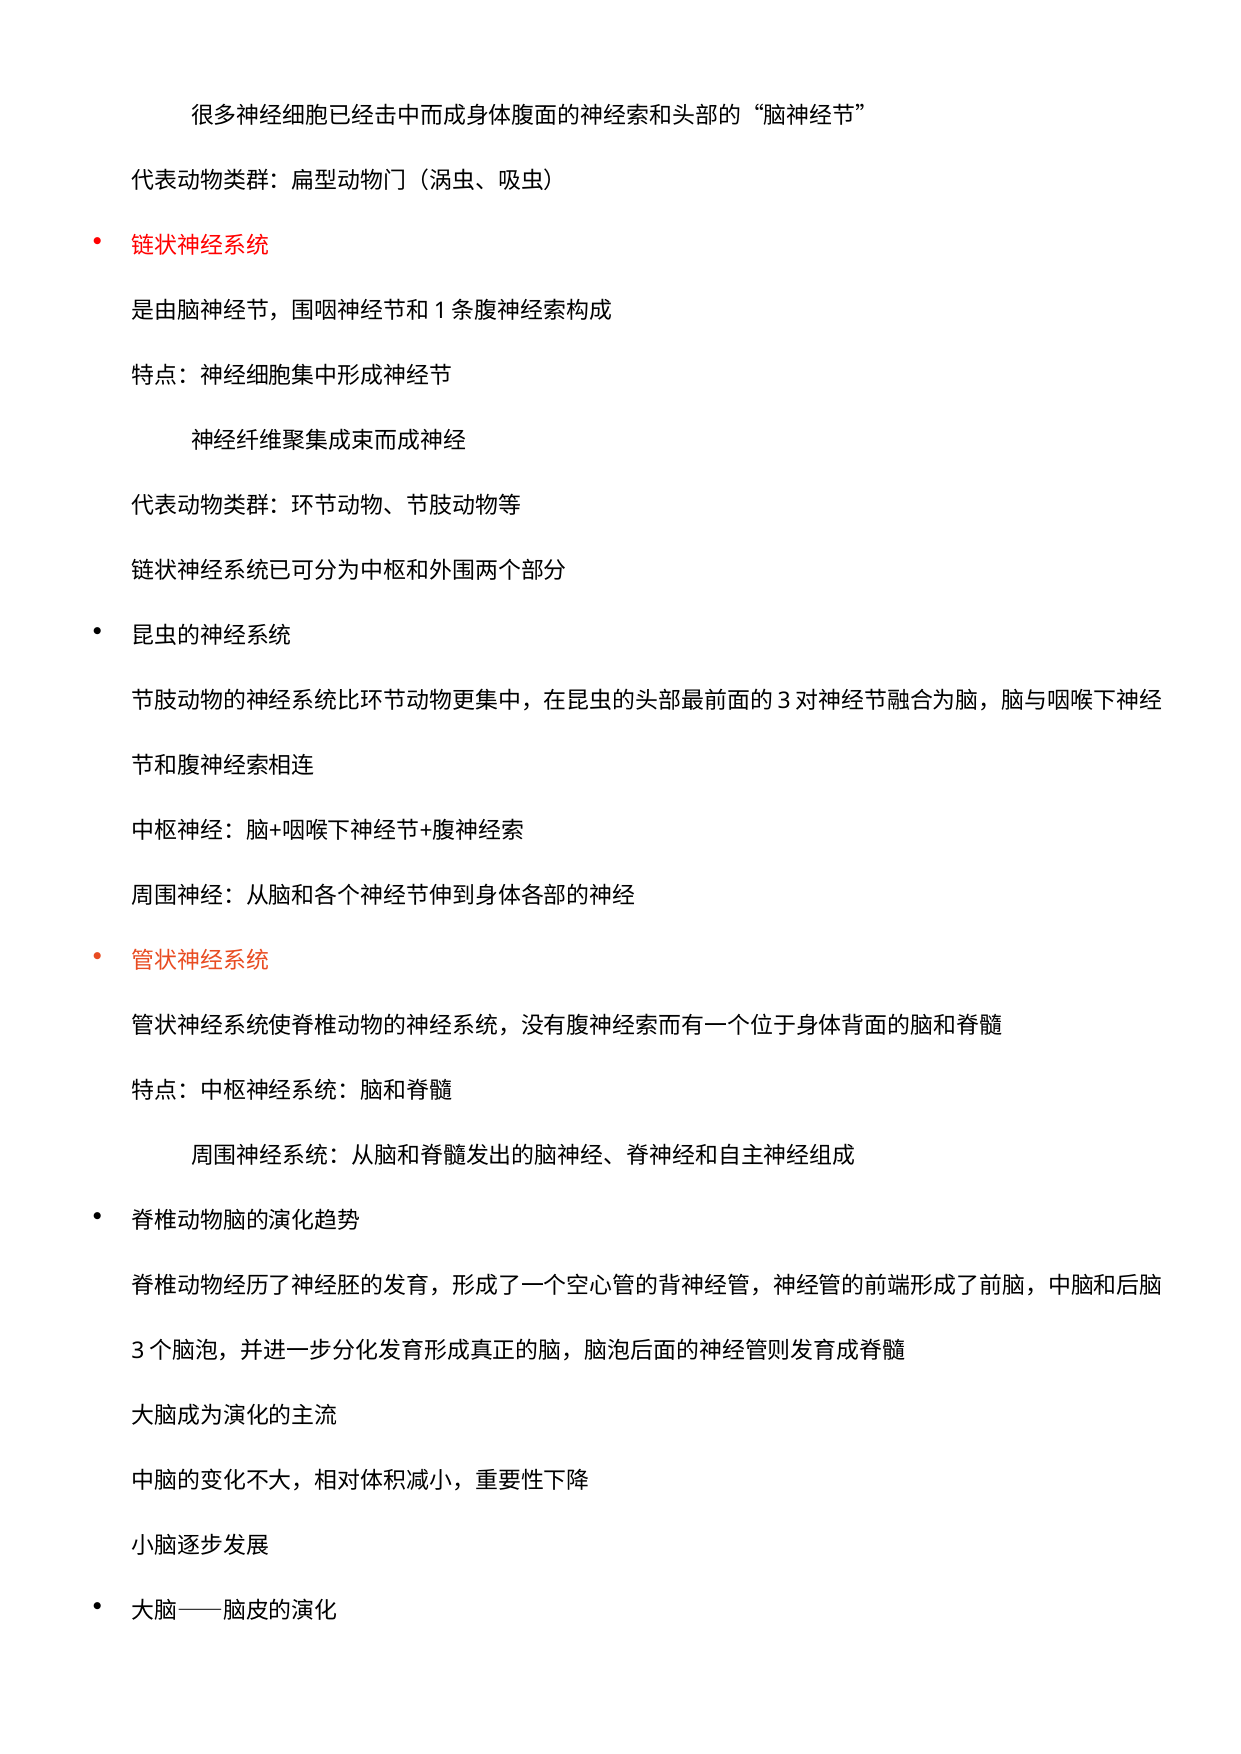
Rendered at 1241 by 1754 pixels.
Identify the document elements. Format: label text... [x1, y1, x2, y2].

text 是由脑神经节，围咽神经节和1条腹神经索构成 [131, 276, 1165, 341]
text 中脑的变化不大，相对体积减小，重要性下降 [131, 1446, 1165, 1511]
list 昆虫的神经系统 [94, 601, 1165, 666]
text 特点：中枢神经系统：脑和脊髓 [131, 1056, 1165, 1121]
text 代表动物类群：扁型动物门（涡虫、吸虫） [131, 146, 1165, 211]
list 链状神经系统 [94, 211, 1165, 276]
list 脊椎动物脑的演化趋势 [94, 1186, 1165, 1251]
text 周围神经系统：从脑和脊髓发出的脑神经、脊神经和自主神经组成 [131, 1121, 1165, 1186]
text 脊椎动物经历了神经胚的发育，形成了一个空心管的背神经管，神经管的前端形成了前脑，中脑和后脑3个脑泡，并进一步分化发育形成真正的脑，脑泡后面的神经管则发育成脊髓 [131, 1251, 1165, 1381]
text 中枢神经：脑+咽喉下神经节+腹神经索 [131, 796, 1165, 861]
text 代表动物类群：环节动物、节肢动物等 [131, 471, 1165, 536]
text 周围神经：从脑和各个神经节伸到身体各部的神经 [131, 861, 1165, 926]
text 节肢动物的神经系统比环节动物更集中，在昆虫的头部最前面的3对神经节融合为脑，脑与咽喉下神经节和腹神经索相连 [131, 666, 1165, 796]
text 管状神经系统使脊椎动物的神经系统，没有腹神经索而有一个位于身体背面的脑和脊髓 [131, 991, 1165, 1056]
list 大脑——脑皮的演化 [94, 1576, 1165, 1641]
text 小脑逐步发展 [131, 1511, 1165, 1576]
text 大脑成为演化的主流 [131, 1381, 1165, 1446]
text 神经纤维聚集成束而成神经 [131, 406, 1165, 471]
text 很多神经细胞已经击中而成身体腹面的神经索和头部的“脑神经节” [131, 81, 1165, 146]
list 管状神经系统 [94, 926, 1165, 991]
text 特点：神经细胞集中形成神经节 [131, 341, 1165, 406]
text 链状神经系统已可分为中枢和外围两个部分 [131, 536, 1165, 601]
